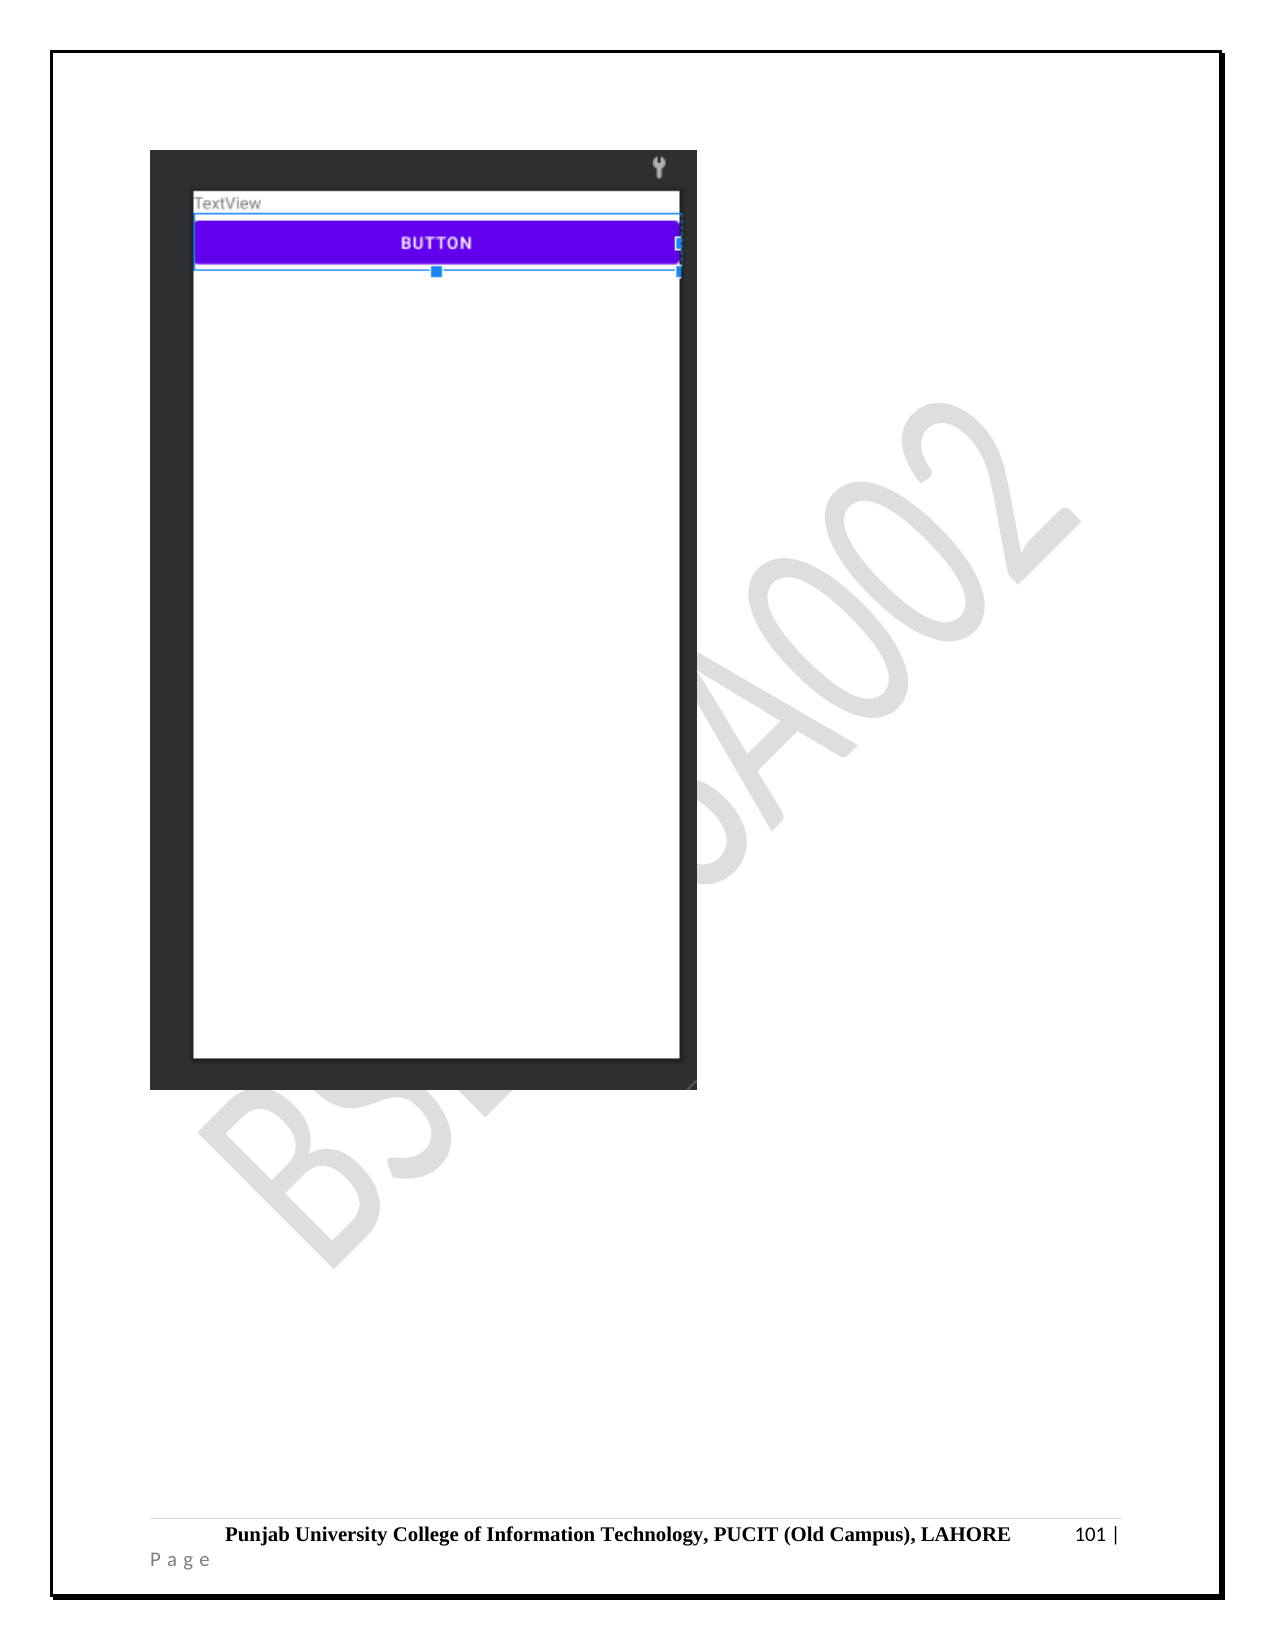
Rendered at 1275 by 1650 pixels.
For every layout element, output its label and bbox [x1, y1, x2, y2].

picture [150, 150, 697, 1090]
